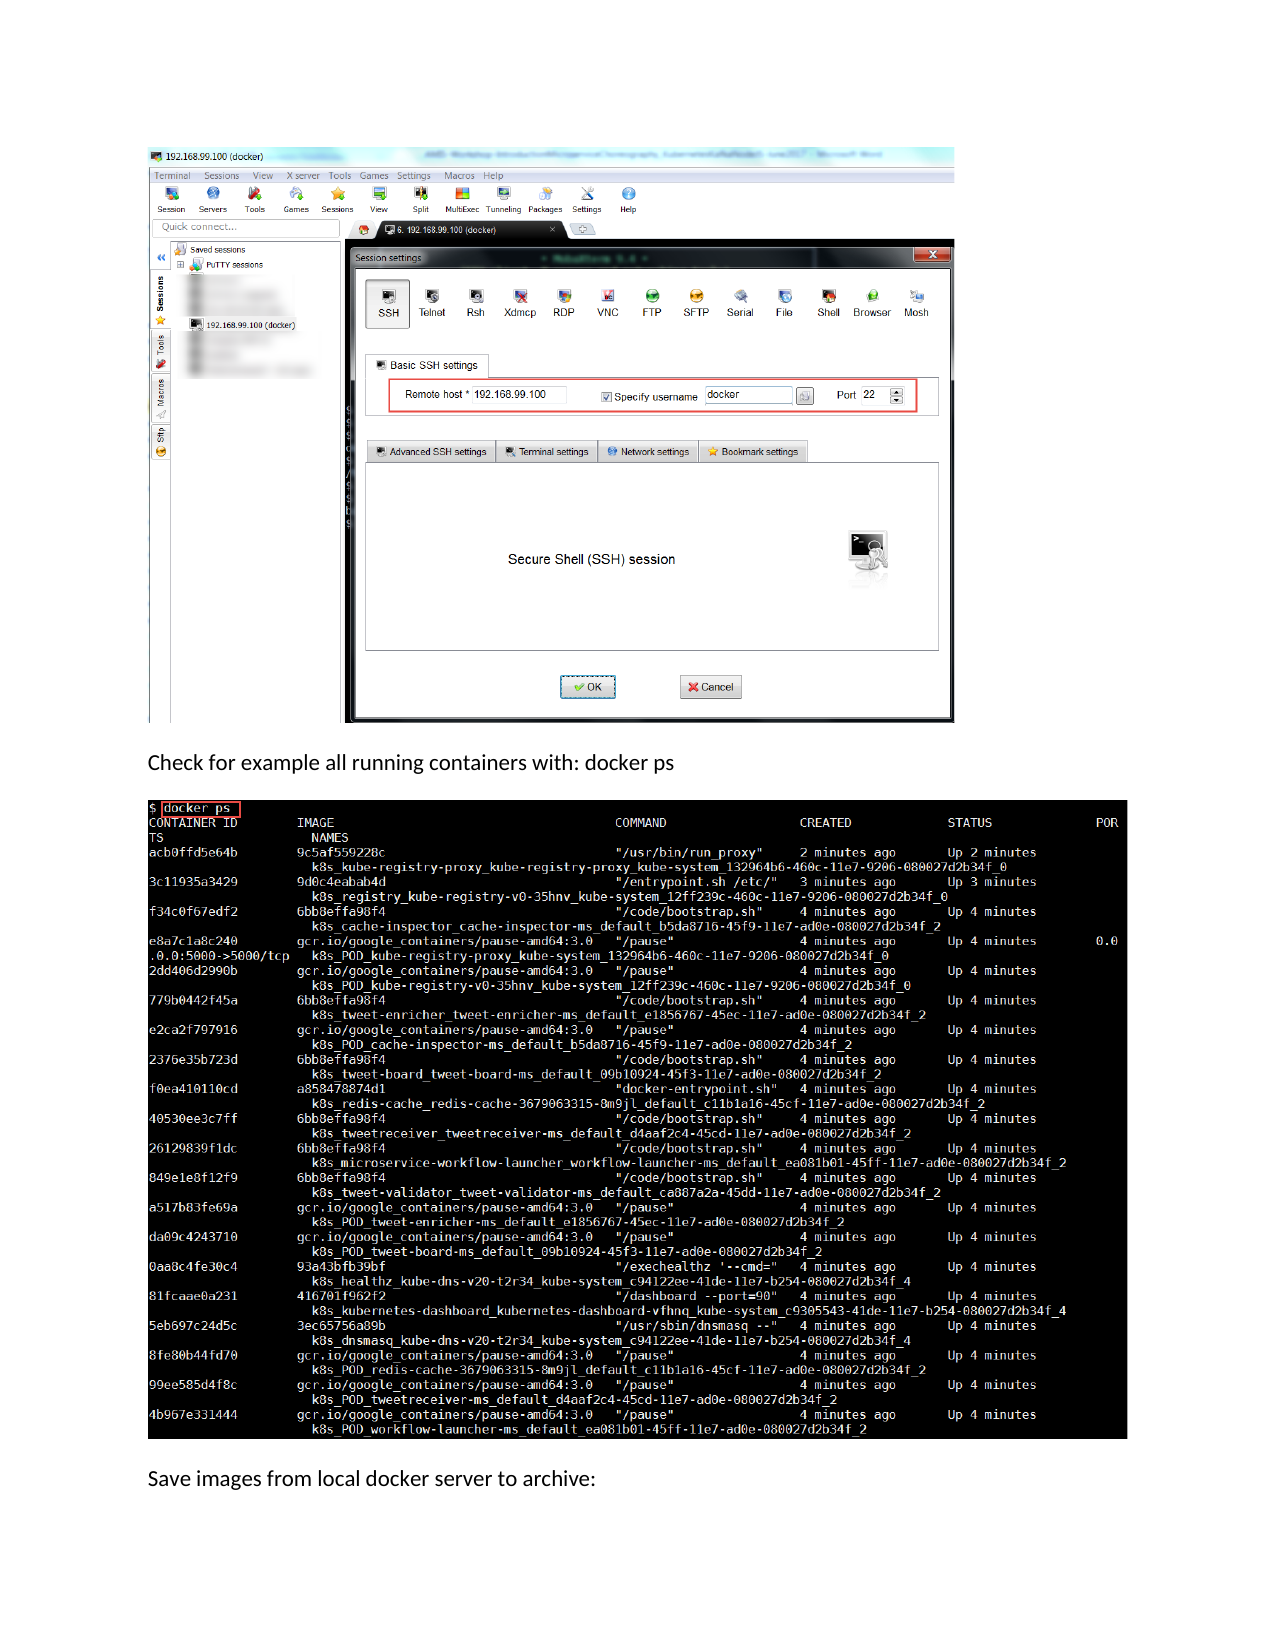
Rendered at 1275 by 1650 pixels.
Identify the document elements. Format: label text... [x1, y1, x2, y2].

picture [147, 800, 1128, 1439]
text Save images from local docker server to archive: [148, 1464, 1127, 1492]
picture [147, 147, 955, 723]
text Check for example all running containers with: docker ps [148, 748, 1127, 776]
